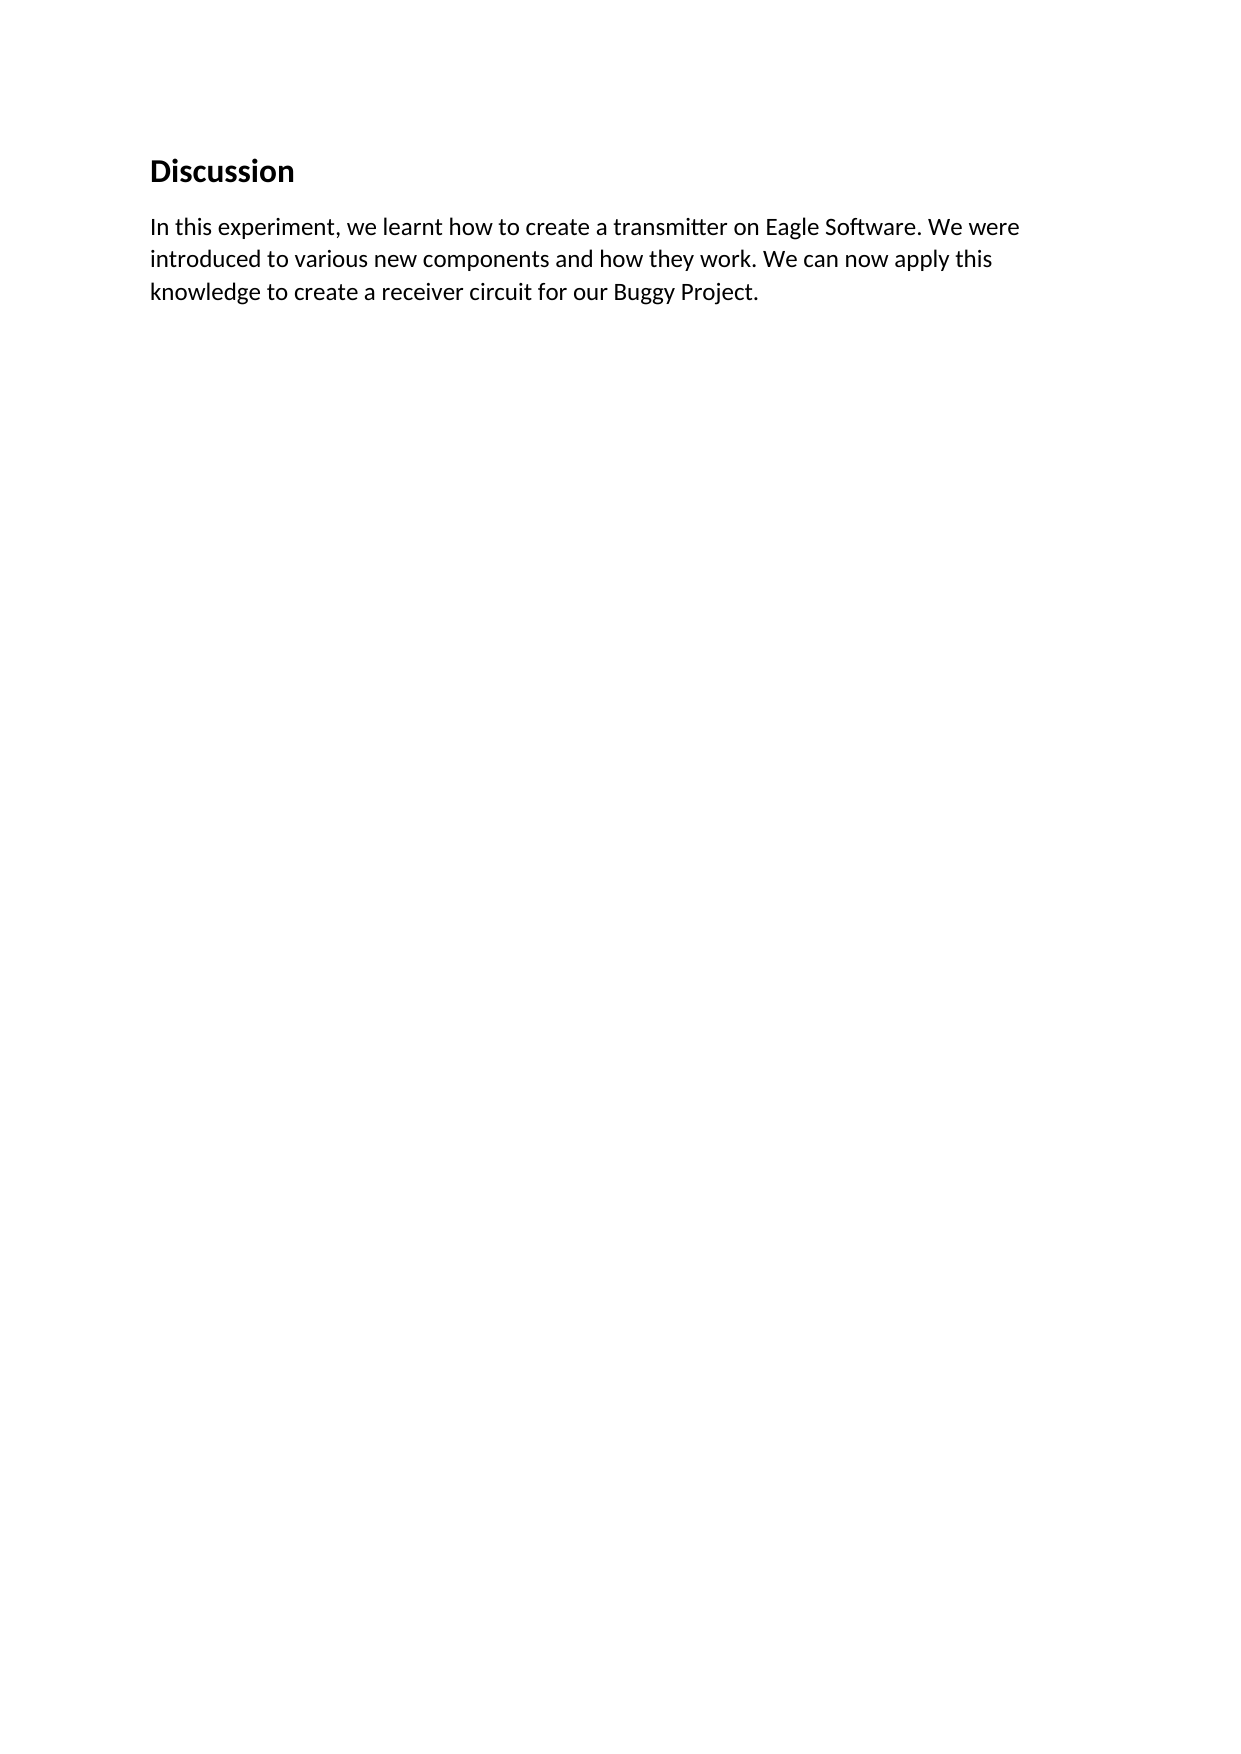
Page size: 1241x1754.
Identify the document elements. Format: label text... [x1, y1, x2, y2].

text Discussion [150, 150, 1090, 191]
text In this experiment, we learnt how to create a transmitter on Eagle Software. We were introduced to various new components and how they work. We can now apply this knowledge to create a receiver circuit for our Buggy Project. [150, 211, 1090, 307]
